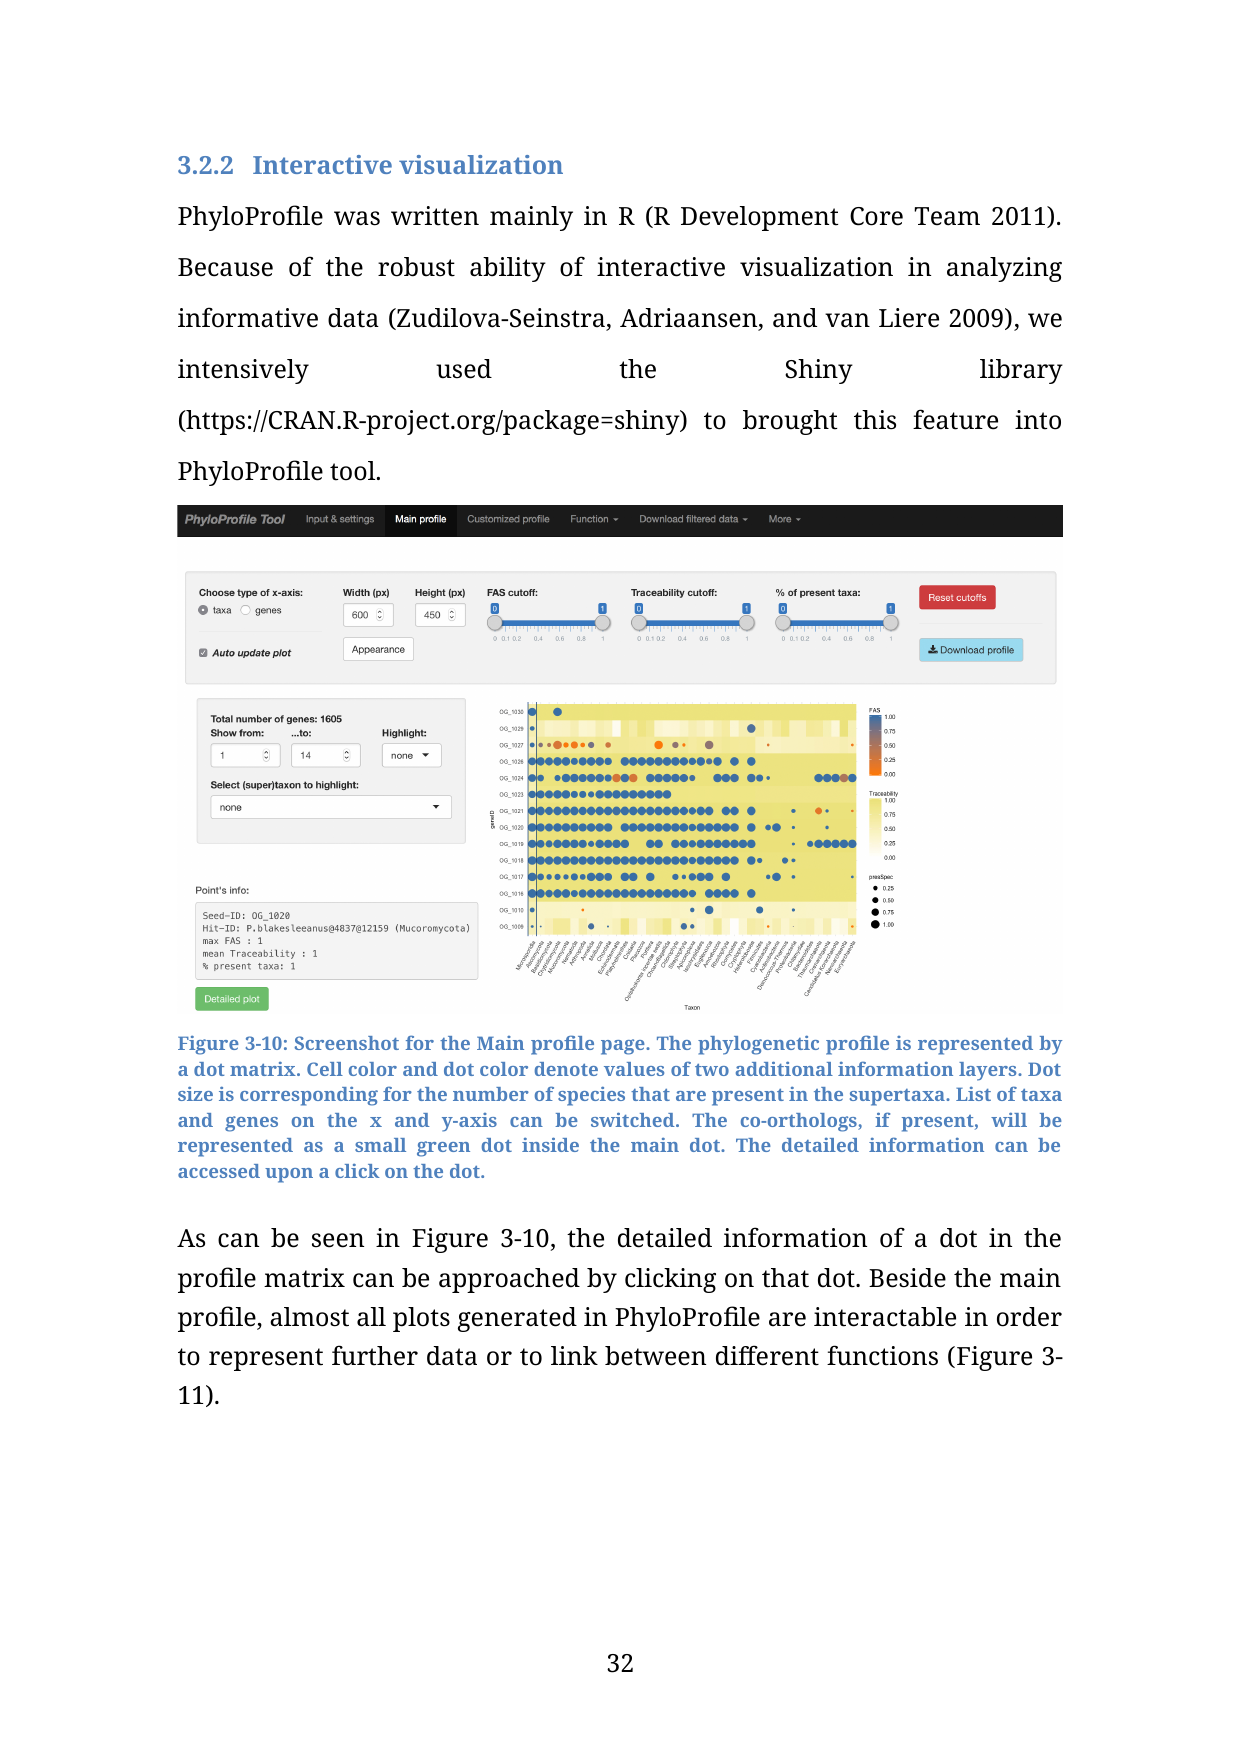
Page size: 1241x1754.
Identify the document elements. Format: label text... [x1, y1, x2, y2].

text PhyloProfile was written mainly in R (R Development Core Team 2011). Because of the robust ability of interactive visualization in analyzing informative data (Zudilova-Seinstra, Adriaansen, and van Liere 2009), we intensively used the Shiny library (https://CRAN.R-project.org/package=shiny) to brought this feature into PhyloProfile tool. [177, 199, 1063, 488]
subtitle Interactive visualization [177, 148, 1063, 182]
picture [177, 505, 1063, 1014]
